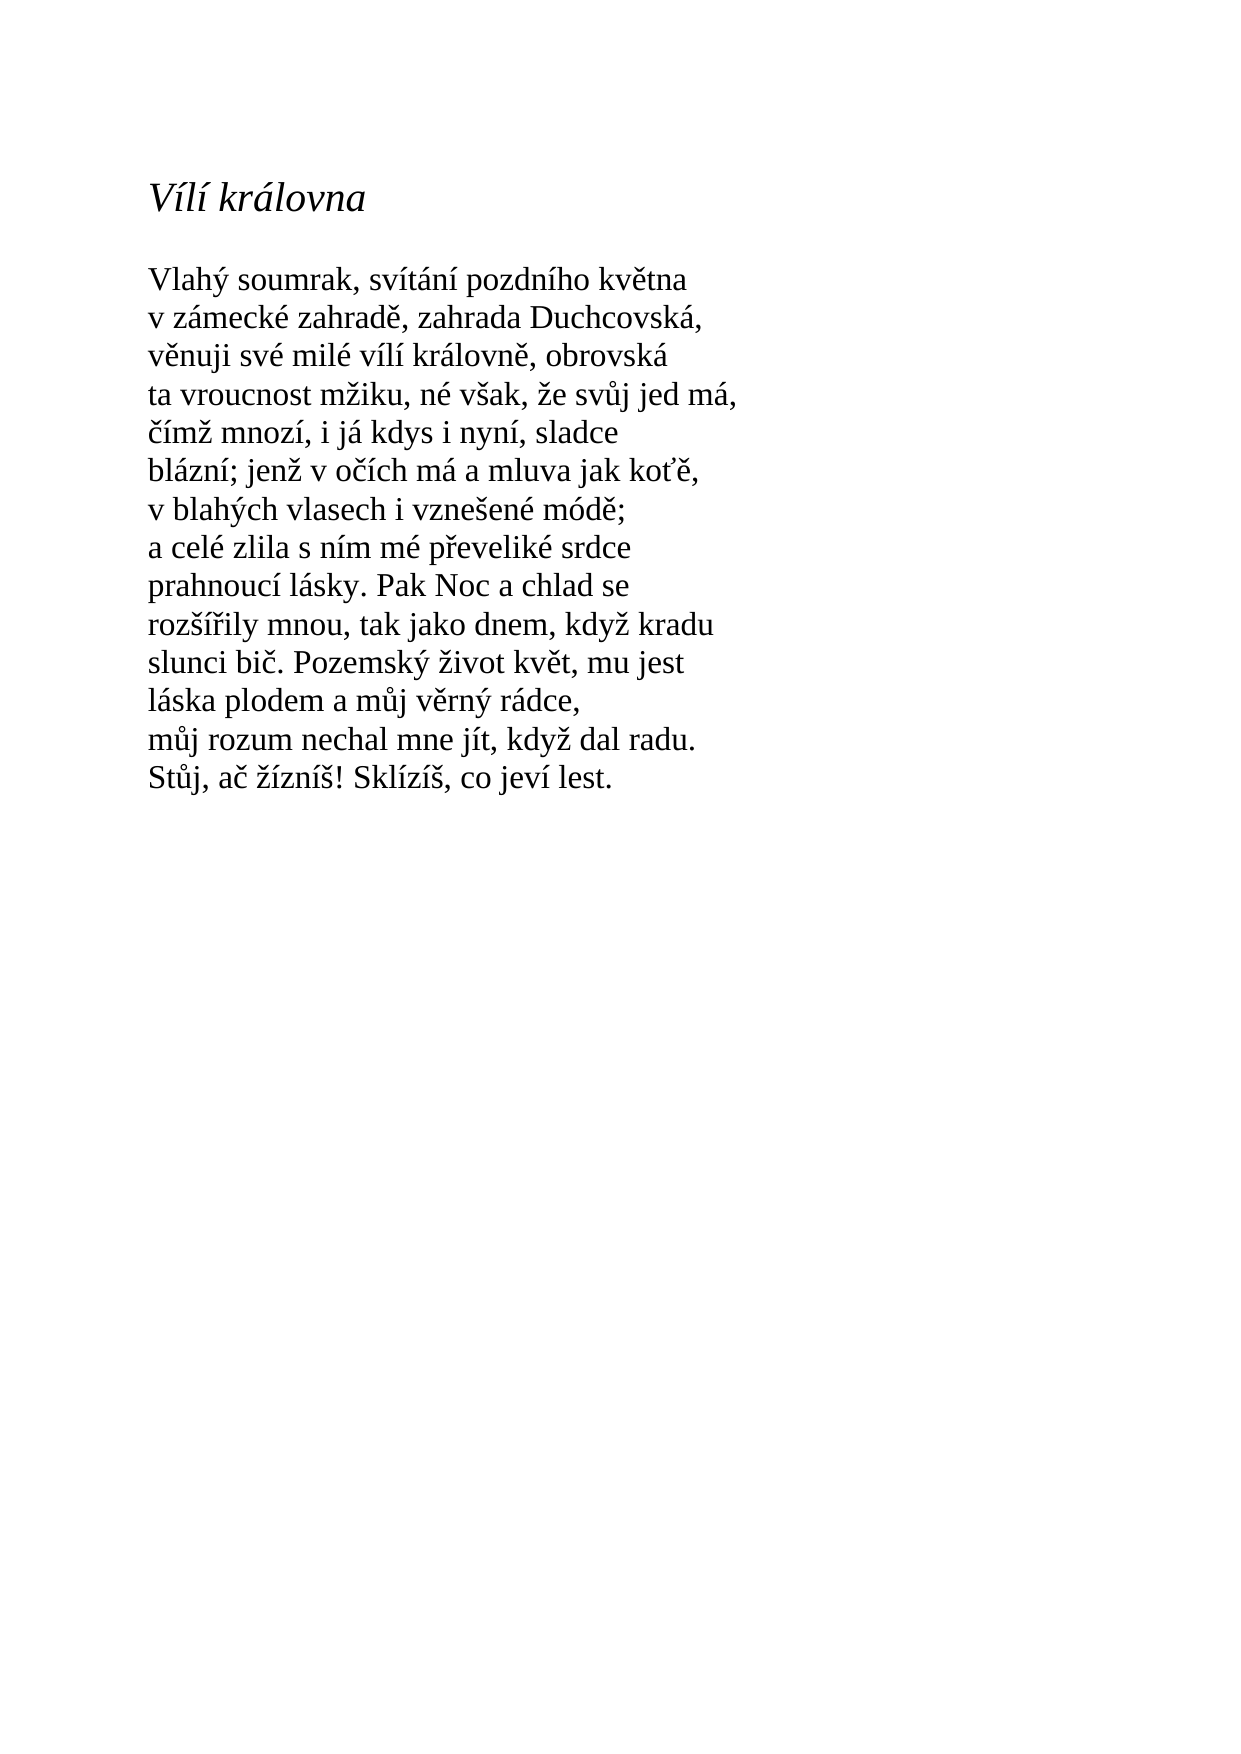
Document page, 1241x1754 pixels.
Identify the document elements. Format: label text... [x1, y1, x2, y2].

text Stůj, ač žízníš! Sklízíš, co jeví lest. [148, 757, 1093, 796]
text láska plodem a můj věrný rádce, [148, 681, 1093, 719]
text v blahých vlasech i vznešené módě; [148, 489, 1093, 527]
text Vílí královna [148, 173, 1093, 221]
text slunci bič. Pozemský život květ, mu jest [148, 642, 1093, 681]
text můj rozum nechal mne jít, když dal radu. [148, 719, 1093, 757]
text ta vroucnost mžiku, né však, že svůj jed má, [148, 374, 1093, 412]
text blázní; jenž v očích má a mluva jak koťě, [148, 451, 1093, 489]
text v zámecké zahradě, zahrada Duchcovská, [148, 297, 1093, 336]
text prahnoucí lásky. Pak Noc a chlad se [148, 566, 1093, 604]
text věnuji své milé vílí královně, obrovská [148, 336, 1093, 374]
text a celé zlila s ním mé převeliké srdce [148, 527, 1093, 566]
text Vlahý soumrak, svítání pozdního května [148, 259, 1093, 297]
text čímž mnozí, i já kdys i nyní, sladce [148, 412, 1093, 451]
text rozšířily mnou, tak jako dnem, když kradu [148, 604, 1093, 642]
